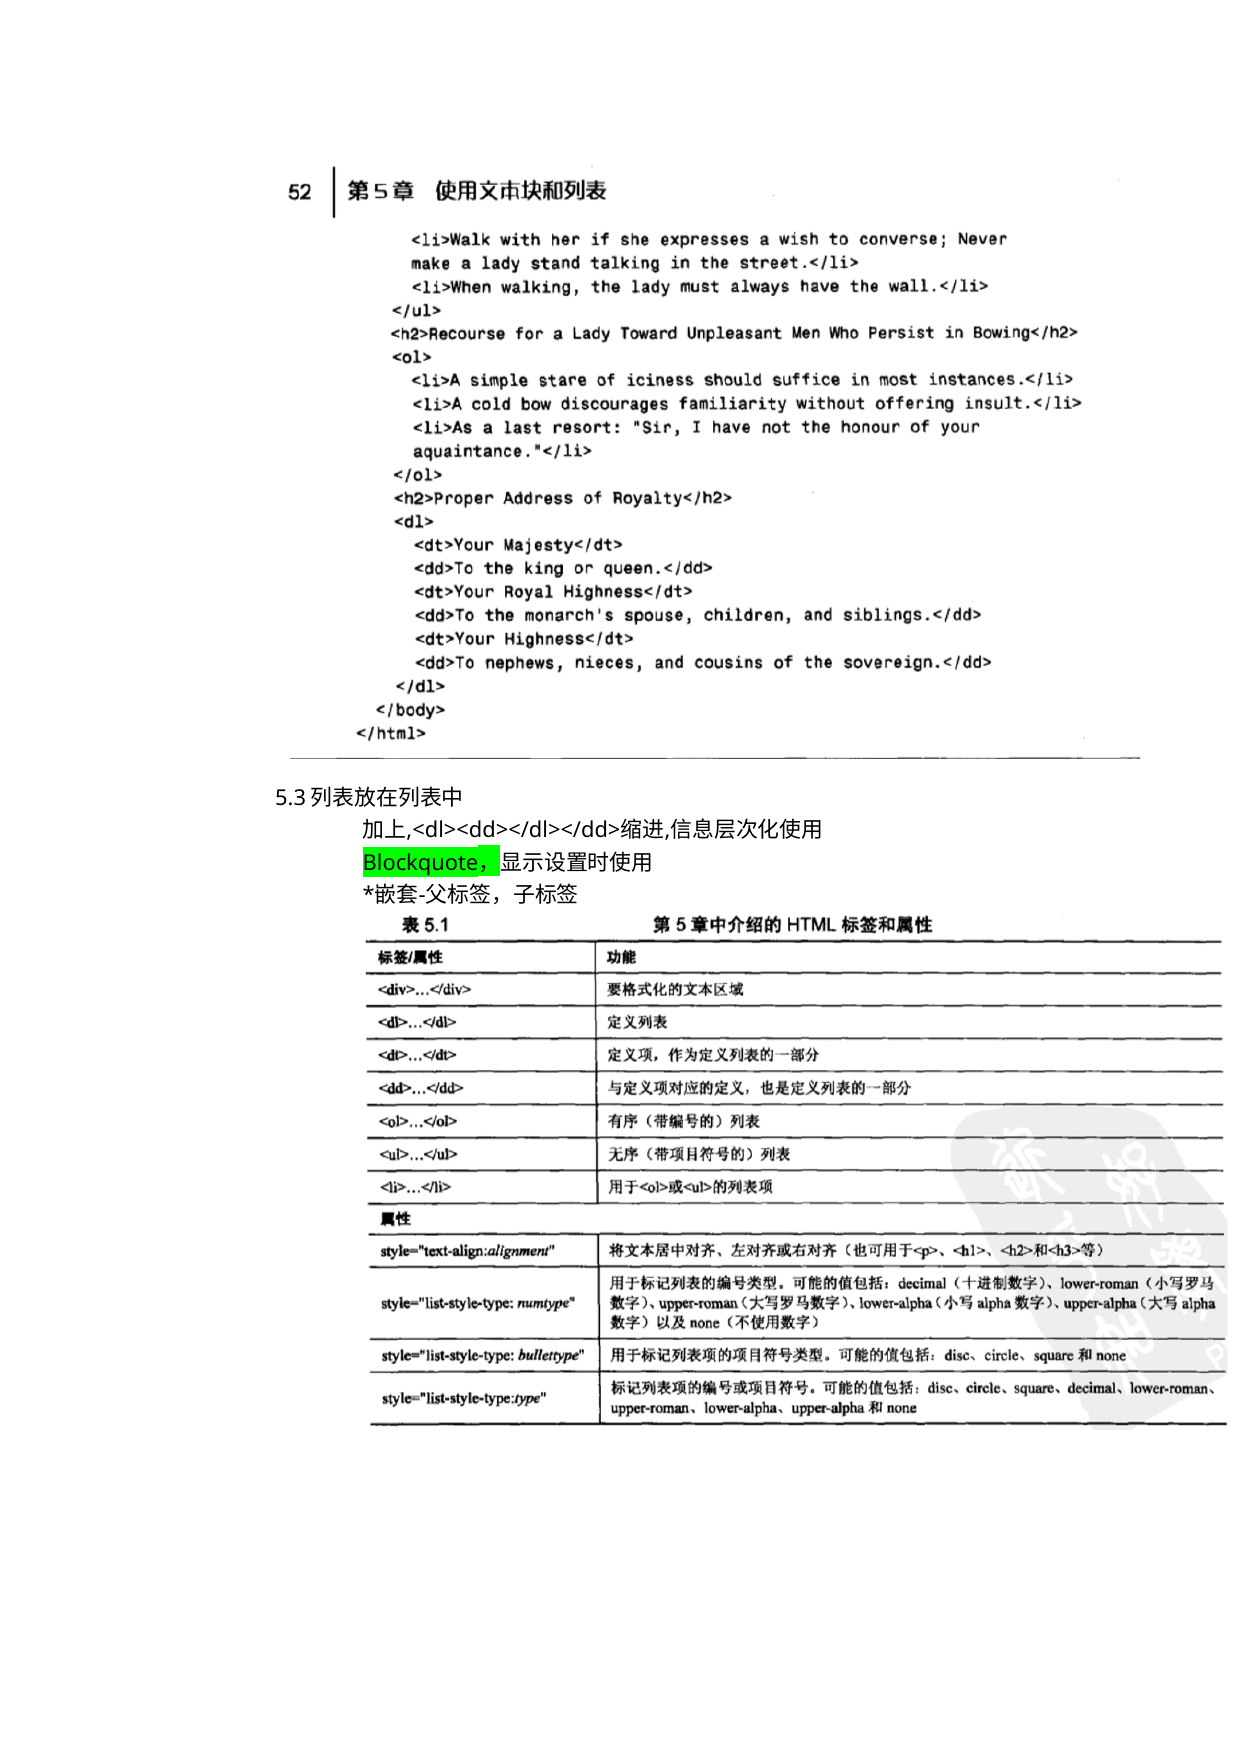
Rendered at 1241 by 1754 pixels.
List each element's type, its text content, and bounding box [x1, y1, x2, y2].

list *嵌套-父标签，子标签 [362, 877, 1053, 909]
list 加上,<dl><dd></dl></dd>缩进,信息层次化使用 [319, 812, 1053, 844]
list 5.3列表放在列表中 [275, 779, 1053, 812]
picture [362, 909, 1228, 1430]
list Blockquote，显示设置时使用 [362, 844, 1053, 877]
picture [275, 162, 1141, 759]
